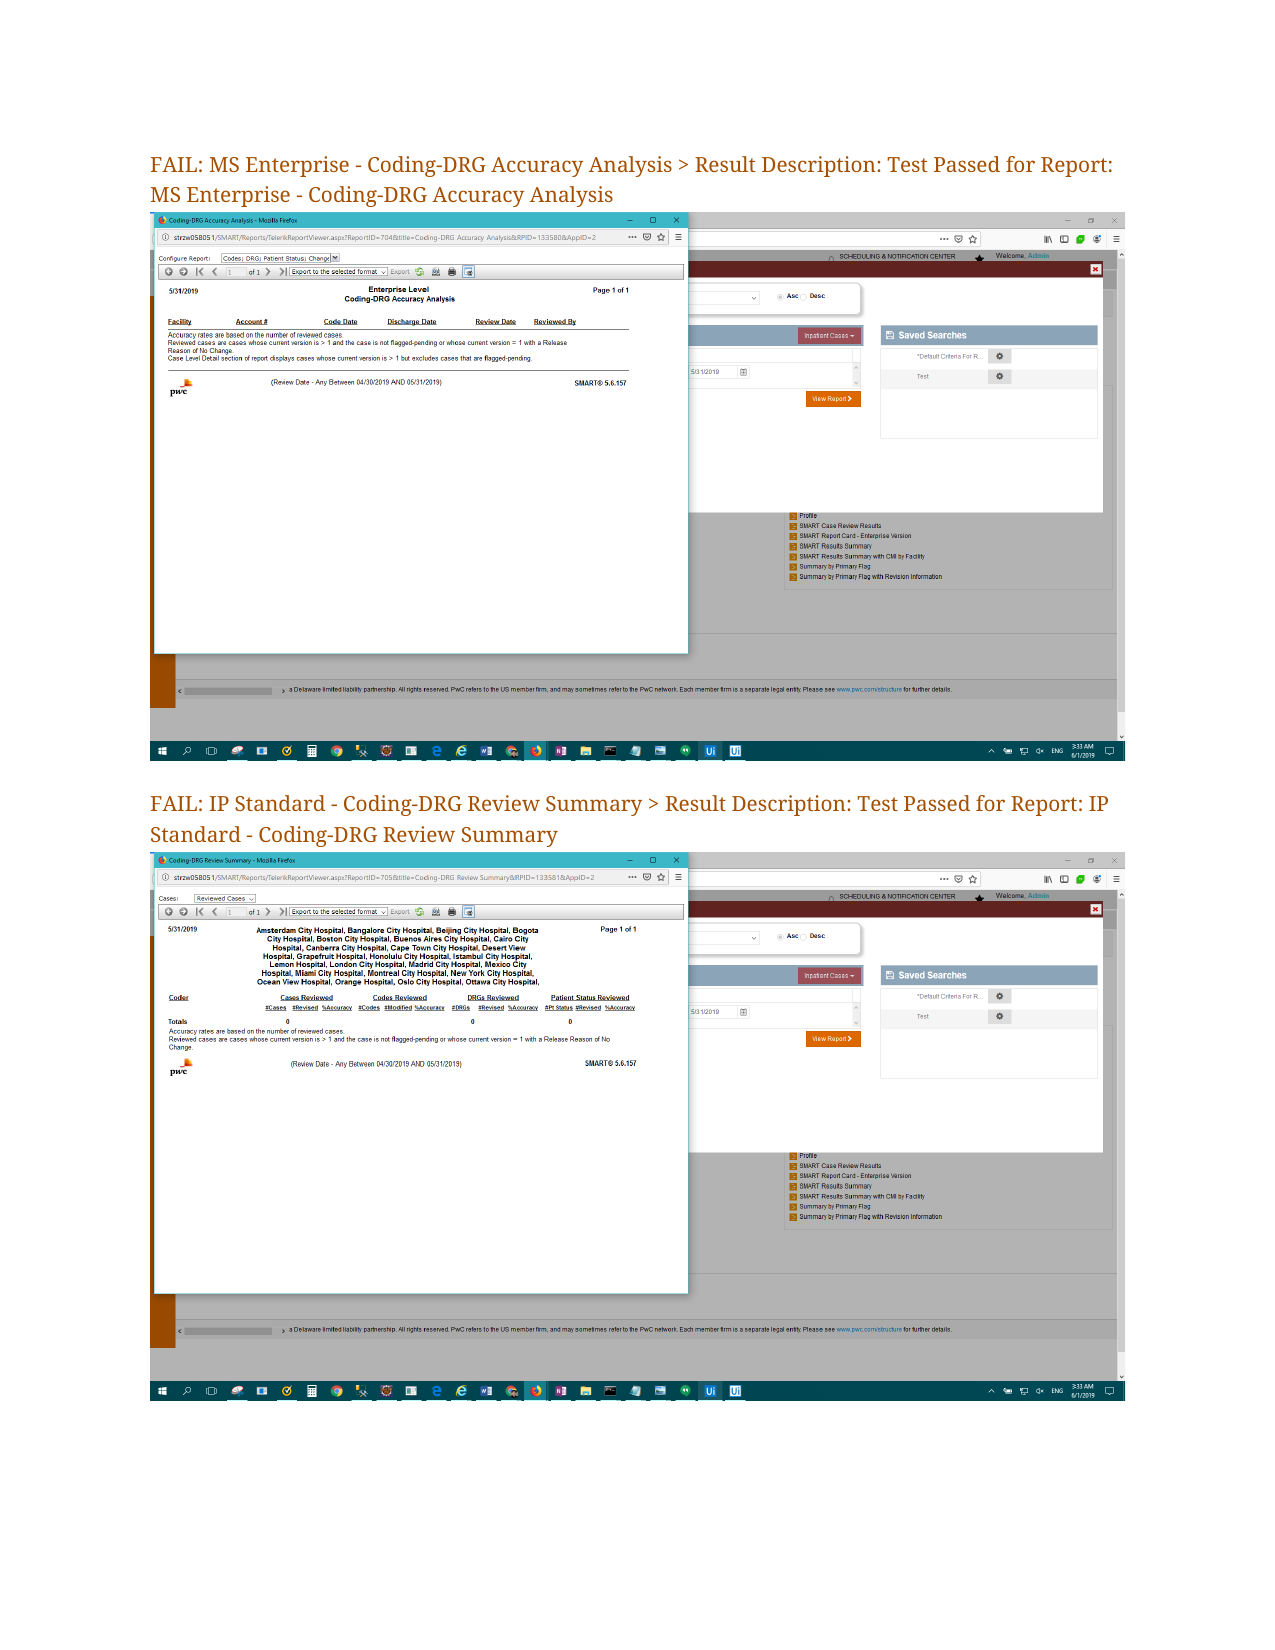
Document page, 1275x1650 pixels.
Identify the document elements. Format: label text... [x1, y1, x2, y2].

subtitle FAIL: IP Standard - Coding-DRG Review Summary > Result Description: Test Passed for Report: IP Standard - Coding-DRG Review Summary [150, 789, 1125, 852]
subtitle FAIL: MS Enterprise - Coding-DRG Accuracy Analysis > Result Description: Test Passed for Report: MS Enterprise - Coding-DRG Accuracy Analysis [150, 150, 1125, 212]
picture [150, 852, 1125, 1401]
picture [150, 212, 1125, 761]
